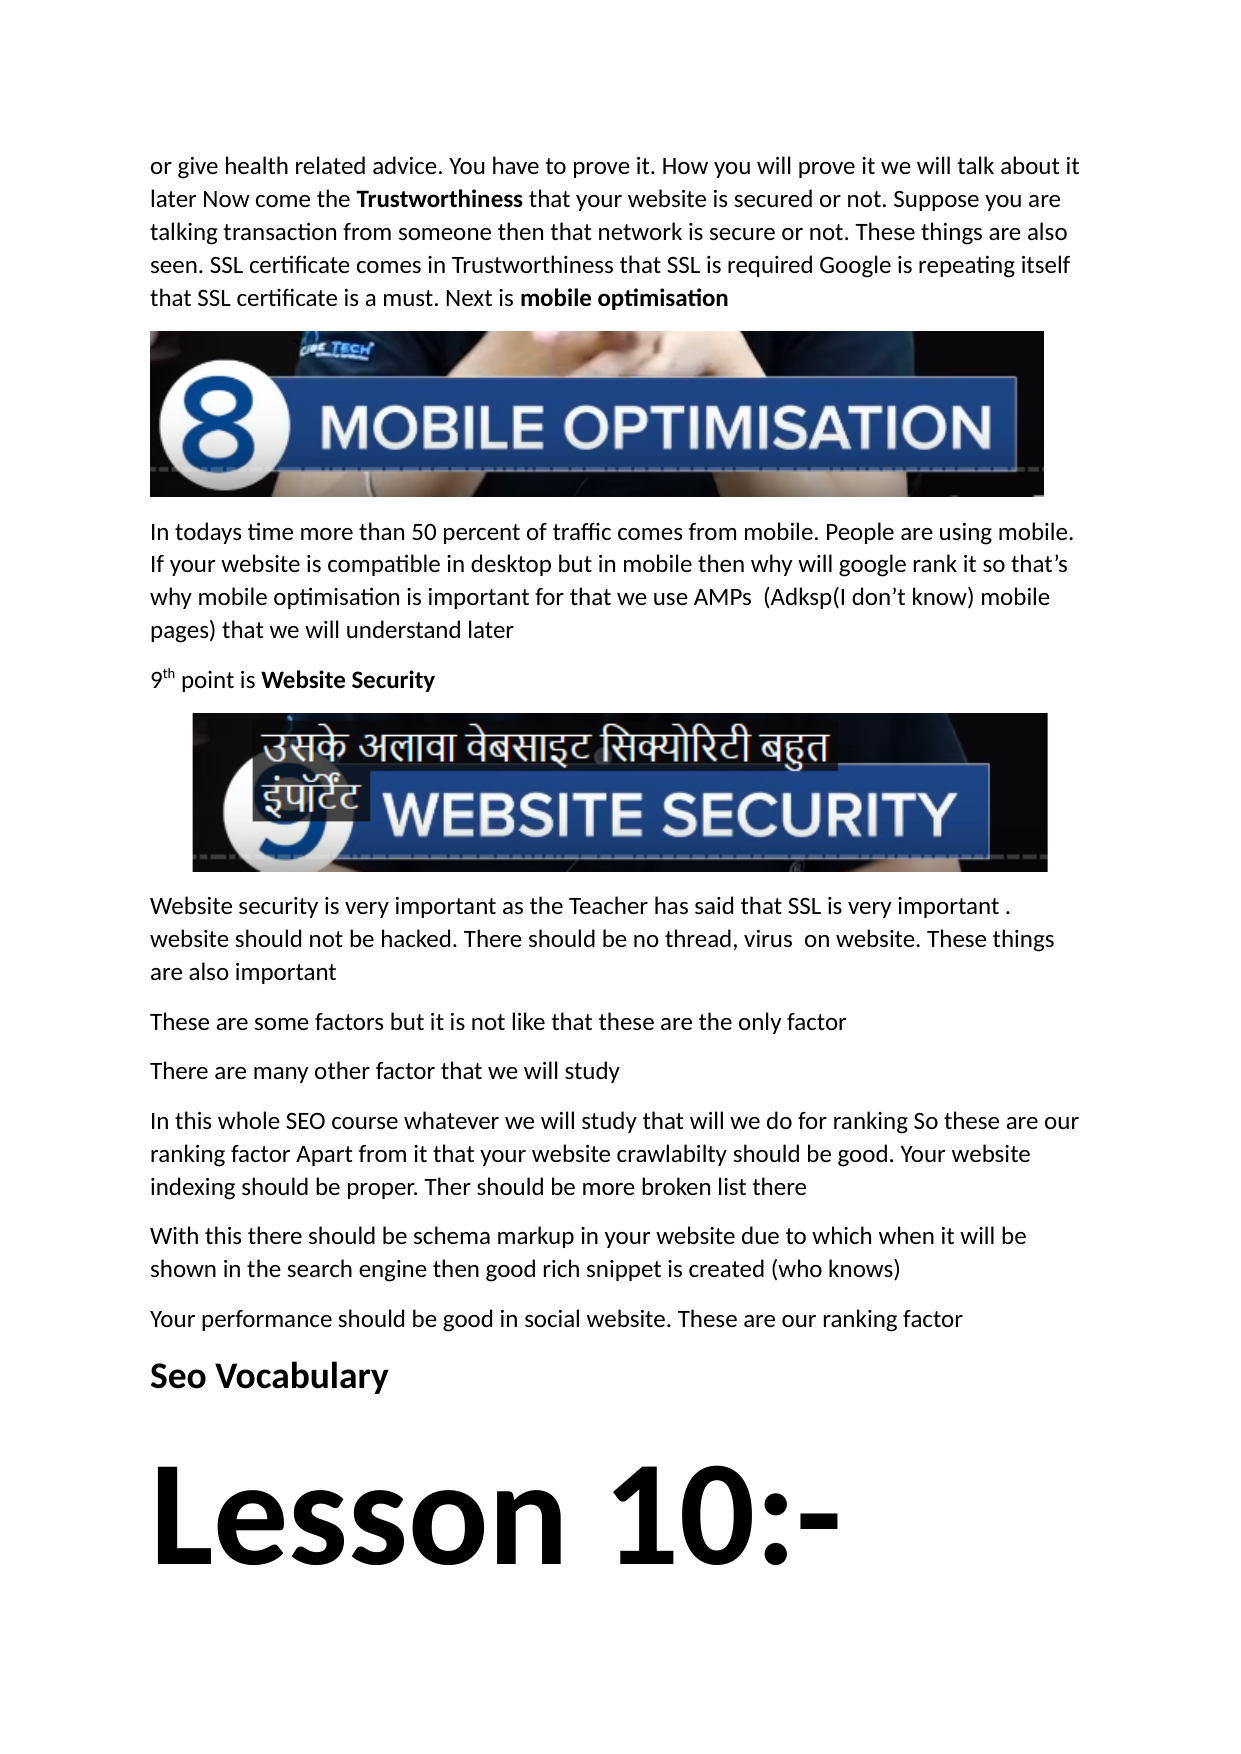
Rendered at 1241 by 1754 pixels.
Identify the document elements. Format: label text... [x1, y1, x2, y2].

text In todays time more than 50 percent of traffic comes from mobile. People are using mobile. If your website is compatible in desktop but in mobile then why will google rank it so that’s why mobile optimisation is important for that we use AMPs (Adksp(I don’t know) mobile pages) that we will understand later [150, 516, 1090, 645]
text Lesson 10:- [150, 1418, 1090, 1602]
text Website security is very important as the Teacher has said that SSL is very important . website should not be hacked. There should be no thread, virus on website. These things are also important [150, 890, 1090, 987]
picture [150, 331, 1044, 497]
text Your performance should be good in social website. These are our ranking factor [150, 1303, 1090, 1333]
picture [192, 713, 1048, 872]
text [150, 150, 1090, 312]
text In this whole SEO course whatever we will study that will we do for ranking So these are our ranking factor Apart from it that your website crawlabilty should be good. Your website indexing should be proper. Ther should be more broken list there [150, 1105, 1090, 1201]
text These are some factors but it is not like that these are the only factor [150, 1006, 1090, 1036]
text Seo Vocabulary [150, 1352, 1090, 1398]
text 9th point is Website Security [150, 664, 1090, 694]
text With this there should be schema markup in your website due to which when it will be shown in the search engine then good rich snippet is created (who knows) [150, 1220, 1090, 1284]
text There are many other factor that we will study [150, 1055, 1090, 1086]
